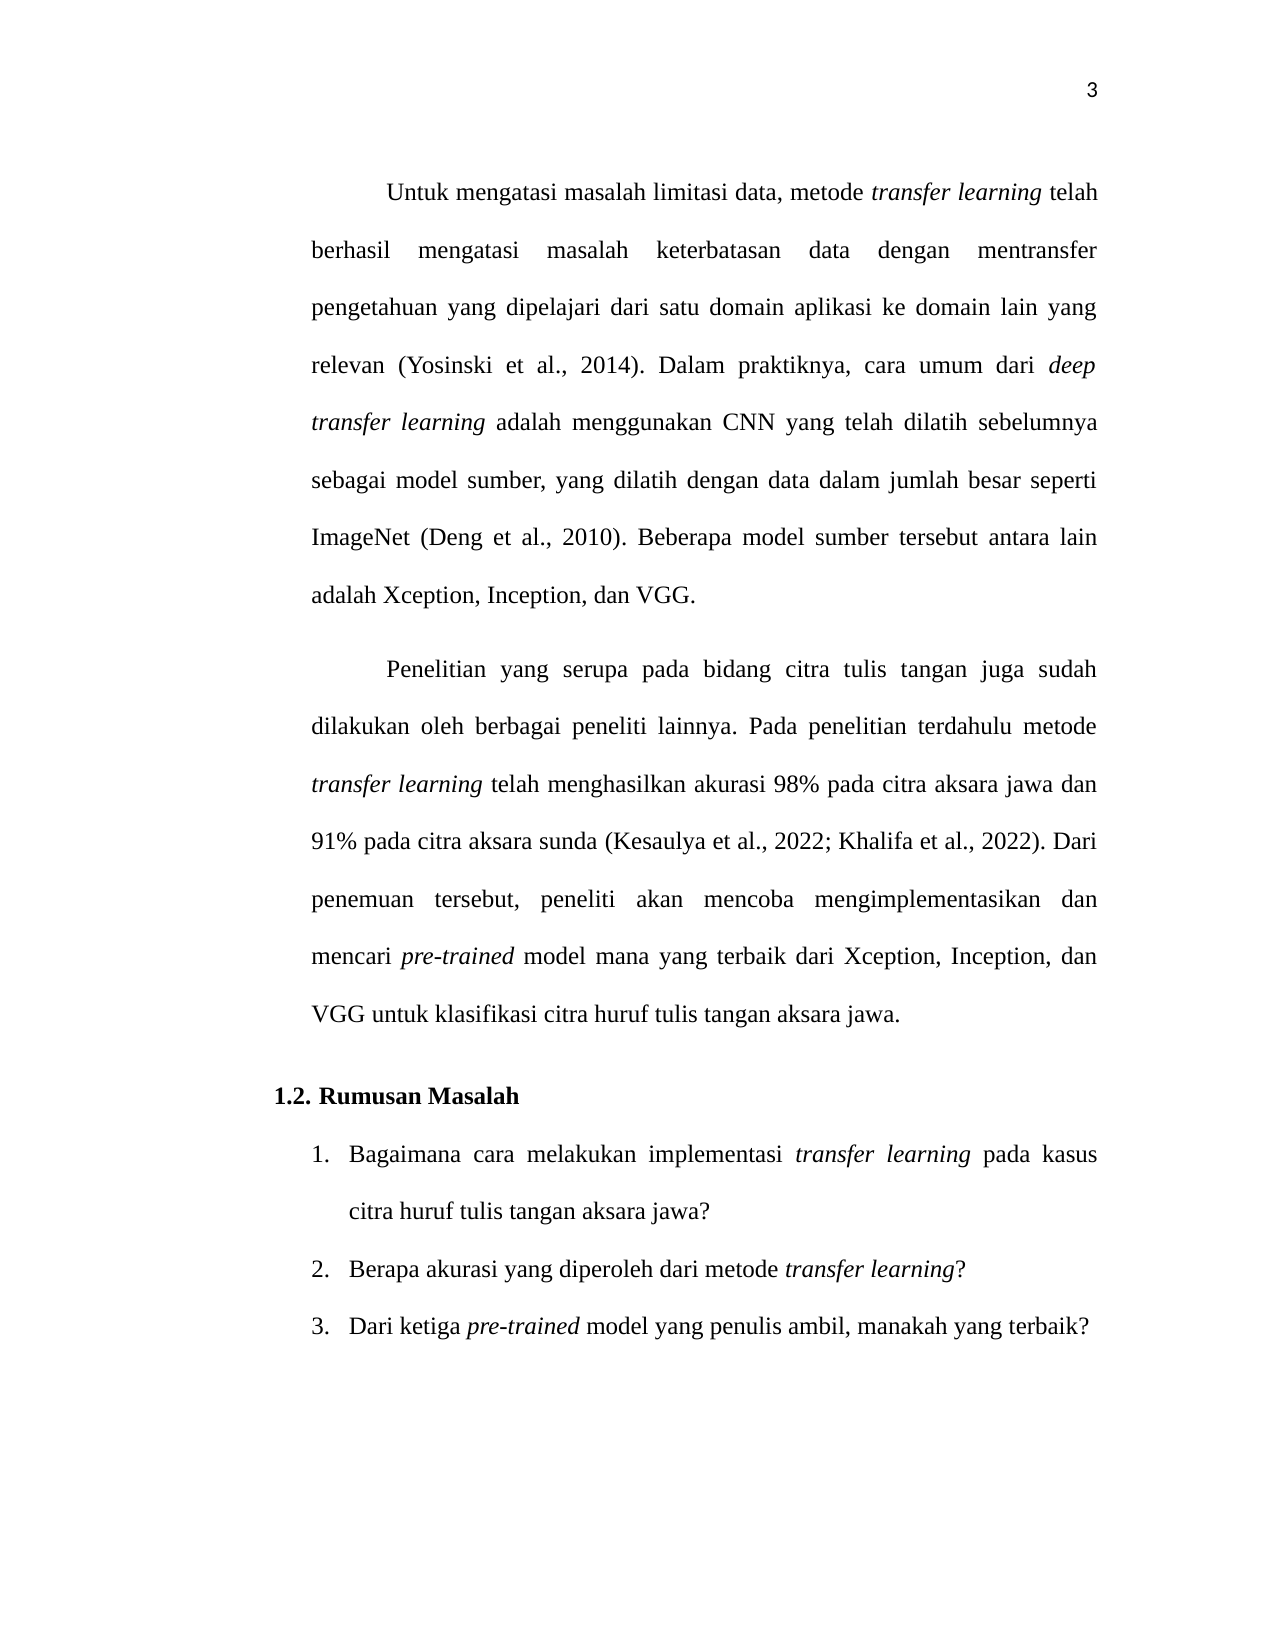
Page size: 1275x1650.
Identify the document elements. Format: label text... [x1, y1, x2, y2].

list Bagaimana cara melakukan implementasi transfer learning pada kasus citra huruf tulis tangan aksara jawa? [311, 1139, 1098, 1225]
list Berapa akurasi yang diperoleh dari metode transfer learning? [311, 1254, 1098, 1283]
text Untuk mengatasi masalah limitasi data, metode transfer learning telah berhasil mengatasi masalah keterbatasan data dengan mentransfer pengetahuan yang dipelajari dari satu domain aplikasi ke domain lain yang relevan . Dalam praktiknya, cara umum dari deep transfer learning adalah menggunakan CNN yang telah dilatih sebelumnya sebagai model sumber, yang dilatih dengan data dalam jumlah besar seperti ImageNet . Beberapa model sumber tersebut antara lain adalah Xception, Inception, dan VGG. [311, 177, 1098, 608]
text Penelitian yang serupa pada bidang citra tulis tangan juga sudah dilakukan oleh berbagai peneliti lainnya. Pada penelitian terdahulu metode transfer learning telah menghasilkan akurasi 98% pada citra aksara jawa dan 91% pada citra aksara sunda ; Khalifa et al., 2022). Dari penemuan tersebut, peneliti akan mencoba mengimplementasikan dan mencari pre-trained model mana yang terbaik dari Xception, Inception, dan VGG untuk klasifikasi citra huruf tulis tangan aksara jawa. [311, 654, 1098, 1028]
list Dari ketiga pre-trained model yang penulis ambil, manakah yang terbaik? [311, 1311, 1098, 1340]
subtitle Rumusan Masalah [274, 1081, 1098, 1110]
